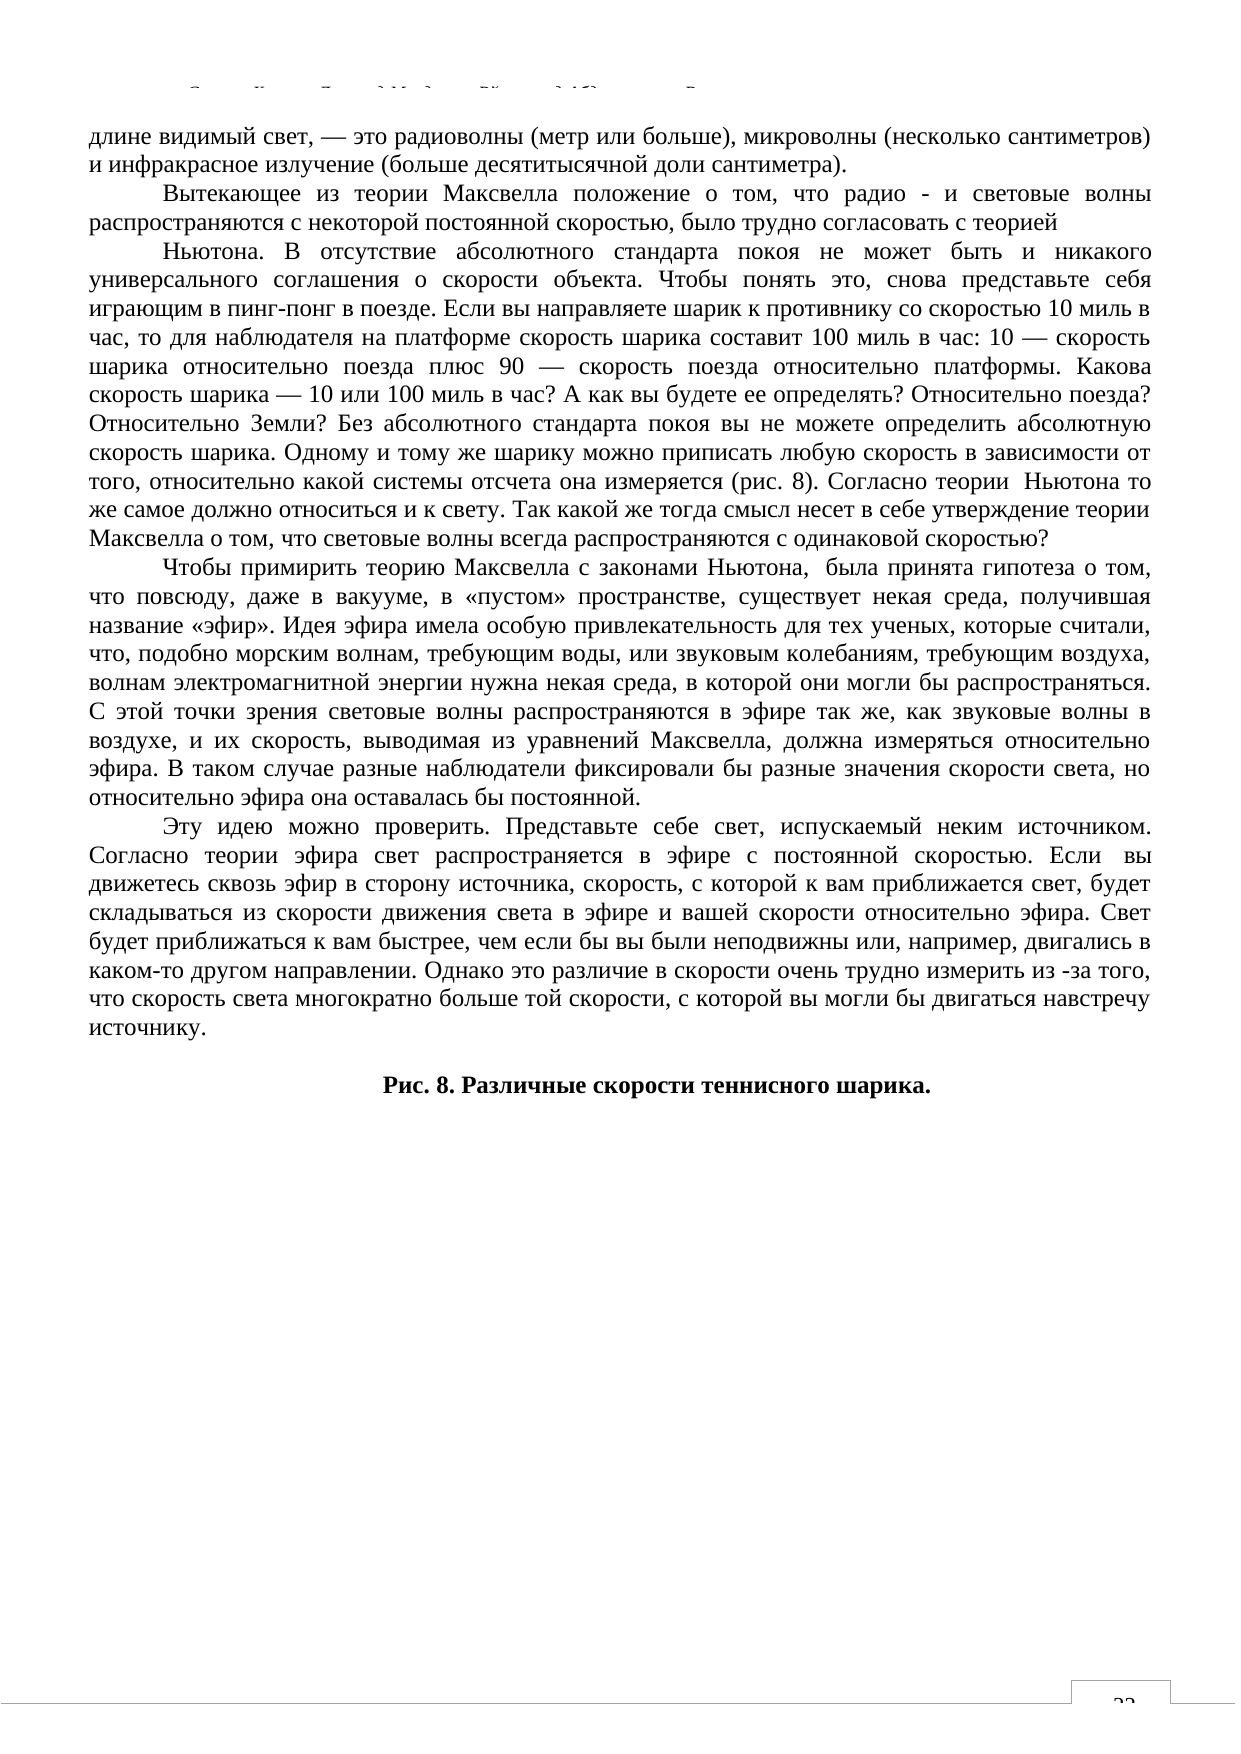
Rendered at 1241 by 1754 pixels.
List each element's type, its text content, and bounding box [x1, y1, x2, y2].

text длине видимый свет, — это радиоволны (метр или больше), микроволны (несколько сантиметров) и инфракрасное излучение (больше десятитысячной доли сантиметра). [88, 121, 1152, 178]
text Вытекающее из теории Максвелла положение о том, что радио - и световые волны распространяются с некоторой постоянной скоростью, было трудно согласовать с теорией [88, 178, 1152, 236]
text Чтобы примирить теорию Максвелла с законами Ньютона, была принята гипотеза о том, что повсюду, даже в вакууме, в «пустом» пространстве, существует некая среда, получившая название «эфир». Идея эфира имела особую привлекательность для тех ученых, которые считали, что, подобно морским волнам, требующим воды, или звуковым колебаниям, требующим воздуха, волнам электромагнитной энергии нужна некая среда, в которой они могли бы распространяться. С этой точки зрения световые волны распространяются в эфире так же, как звуковые волны в воздухе, и их скорость, выводимая из уравнений Максвелла, должна измеряться относительно эфира. В таком случае разные наблюдатели фиксировали бы разные значения скорости света, но относительно эфира она оставалась бы постоянной. [88, 552, 1152, 811]
subtitle Рис. 8. Различные скорости теннисного шарика. [383, 1070, 1163, 1099]
text Эту идею можно проверить. Представьте себе свет, испускаемый неким источником. Согласно теории эфира свет распространяется в эфире с постоянной скоростью. Если вы движетесь сквозь эфир в сторону источника, скорость, с которой к вам приближается свет, будет складываться из скорости движения света в эфире и вашей скорости относительно эфира. Свет будет приближаться к вам быстрее, чем если бы вы были неподвижны или, например, двигались в каком-то другом направлении. Однако это различие в скорости очень трудно измерить из -за того, что скорость света многократно больше той скорости, с которой вы могли бы двигаться навстречу источнику. [88, 811, 1152, 1041]
text Ньютона. В отсутствие абсолютного стандарта покоя не может быть и никакого универсального соглашения о скорости объекта. Чтобы понять это, снова представьте себя играющим в пинг-понг в поезде. Если вы направляете шарик к противнику со скоростью 10 миль в час, то для наблюдателя на платформе скорость шарика составит 100 миль в час: 10 — скорость шарика относительно поезда плюс 90 — скорость поезда относительно платформы. Какова скорость шарика — 10 или 100 миль в час? А как вы будете ее определять? Относительно поезда? Относительно Земли? Без абсолютного стандарта покоя вы не можете определить абсолютную скорость шарика. Одному и тому же шарику можно приписать любую скорость в зависимости от того, относительно какой системы отсчета она измеряется (рис. 8). Согласно теории Ньютона то же самое должно относиться и к свету. Так какой же тогда смысл несет в себе утверждение теории Максвелла о том, что световые волны всегда распространяются с одинаковой скоростью? [88, 236, 1152, 552]
